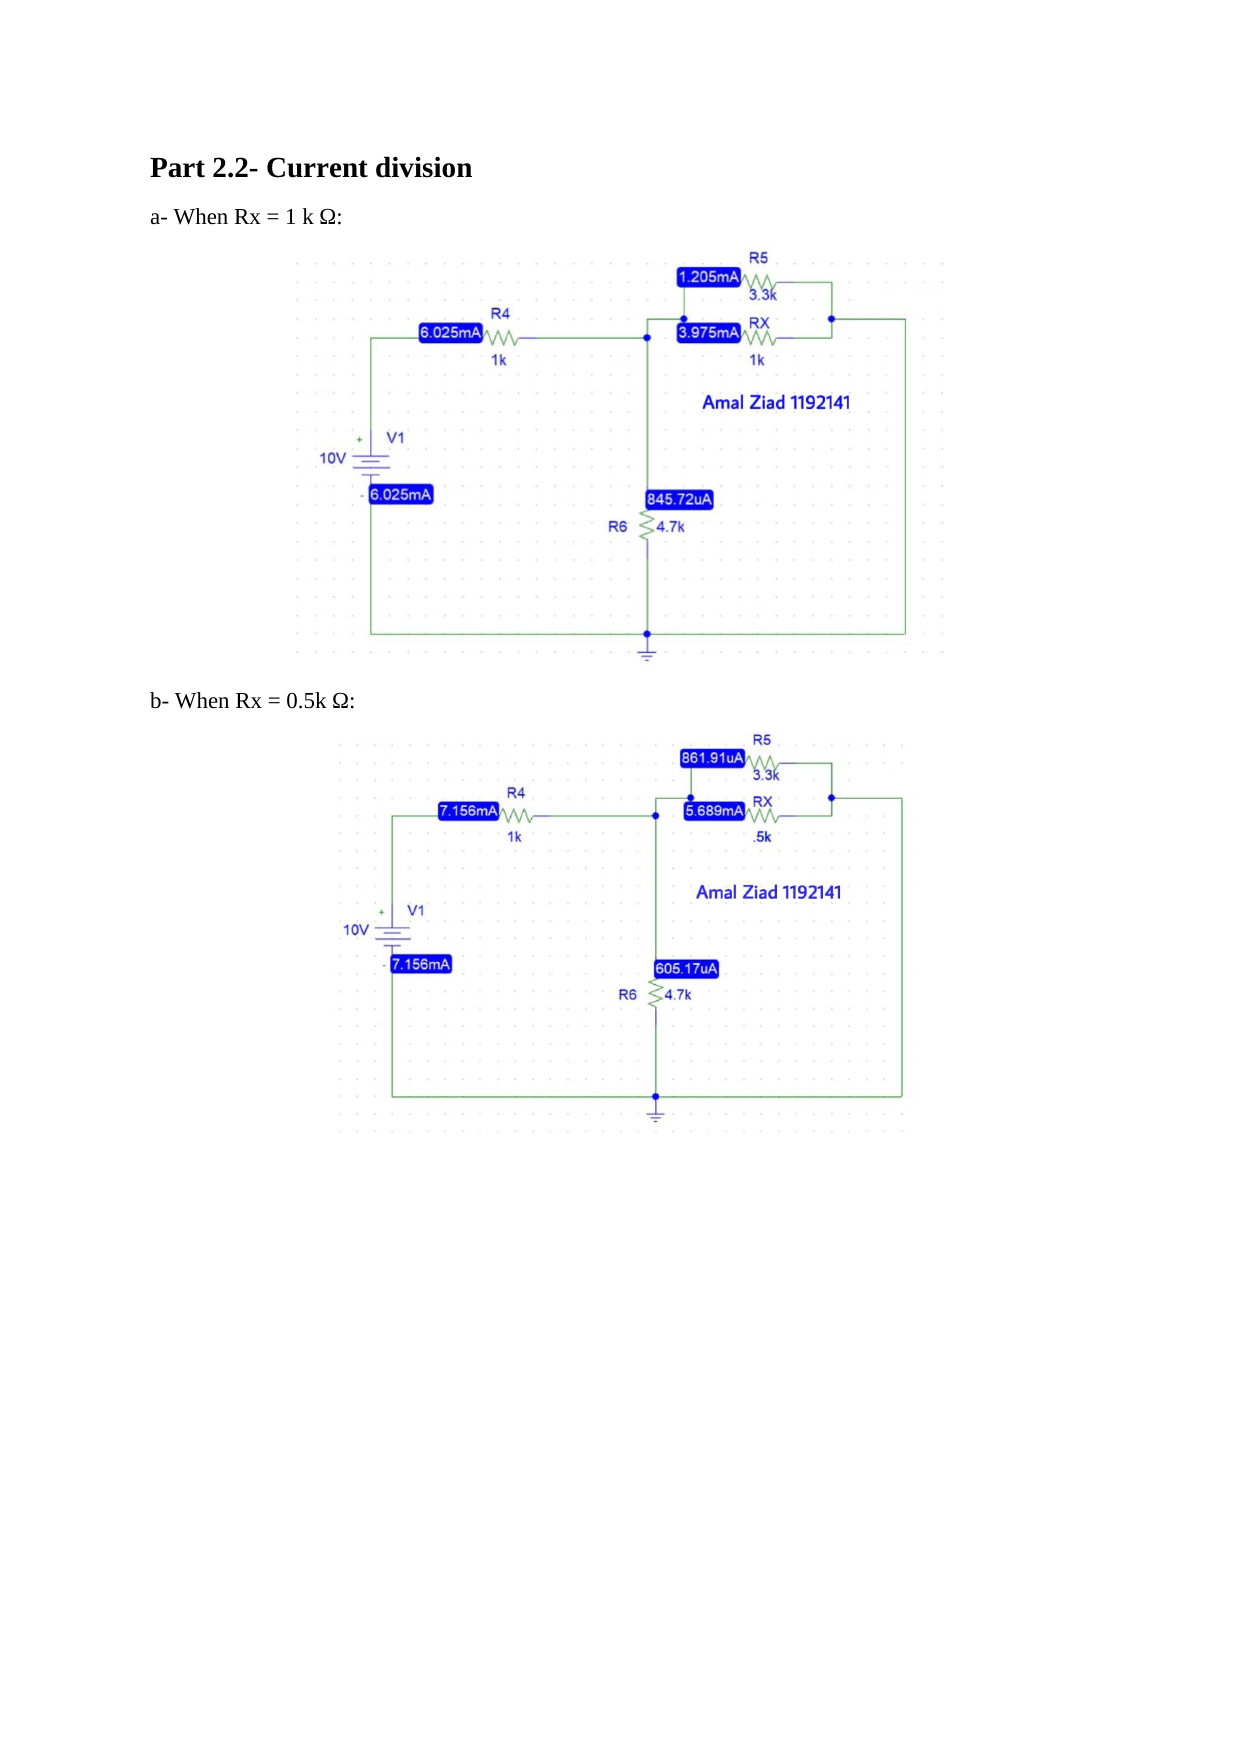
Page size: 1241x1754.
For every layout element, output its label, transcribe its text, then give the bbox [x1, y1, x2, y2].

text Part 2.2- Current division [150, 150, 1090, 183]
text a- When Rx = 1 k Ω: [150, 203, 1090, 229]
picture [323, 732, 917, 1132]
text b- When Rx = 0.5k Ω: [150, 687, 1090, 714]
picture [295, 247, 945, 669]
